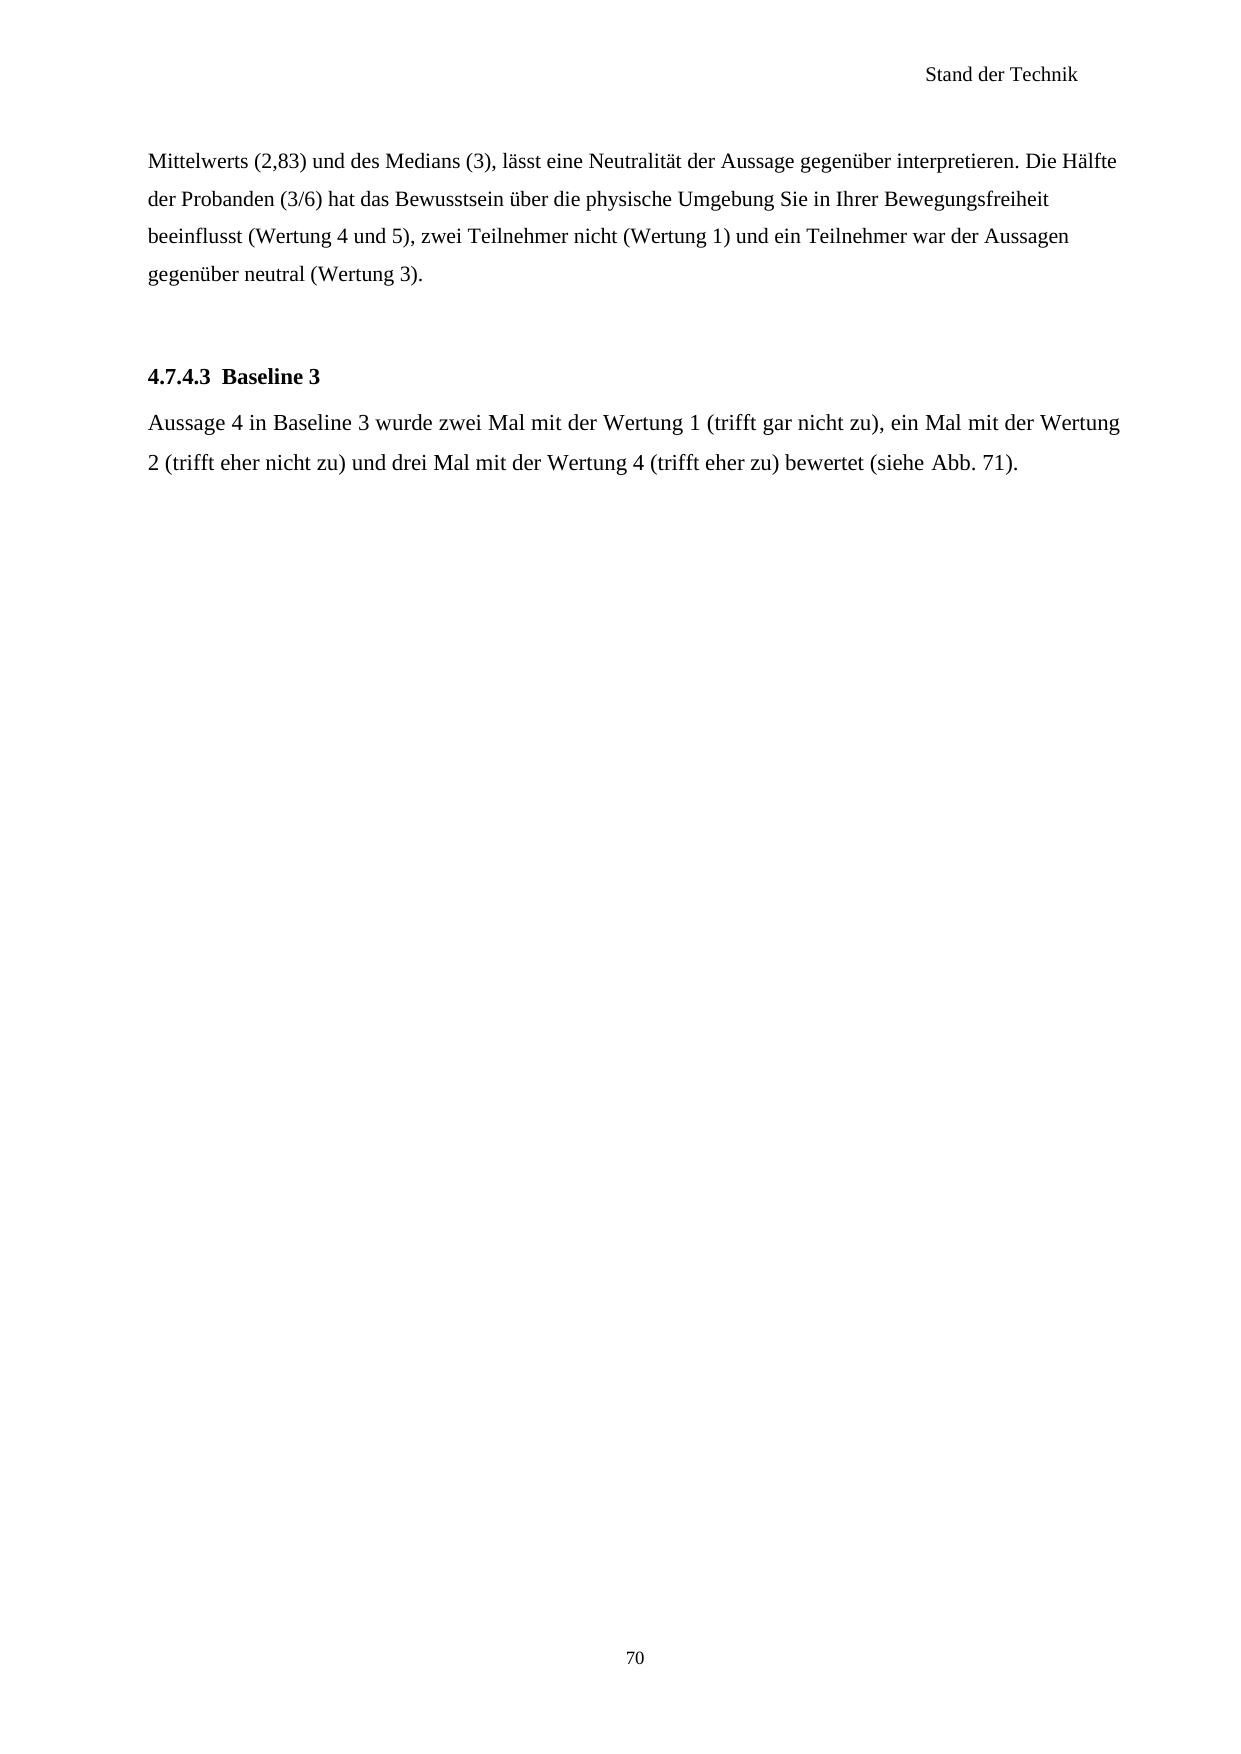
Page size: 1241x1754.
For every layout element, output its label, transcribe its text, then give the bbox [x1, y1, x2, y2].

subtitle Baseline 3 [148, 363, 1122, 390]
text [148, 148, 1122, 286]
